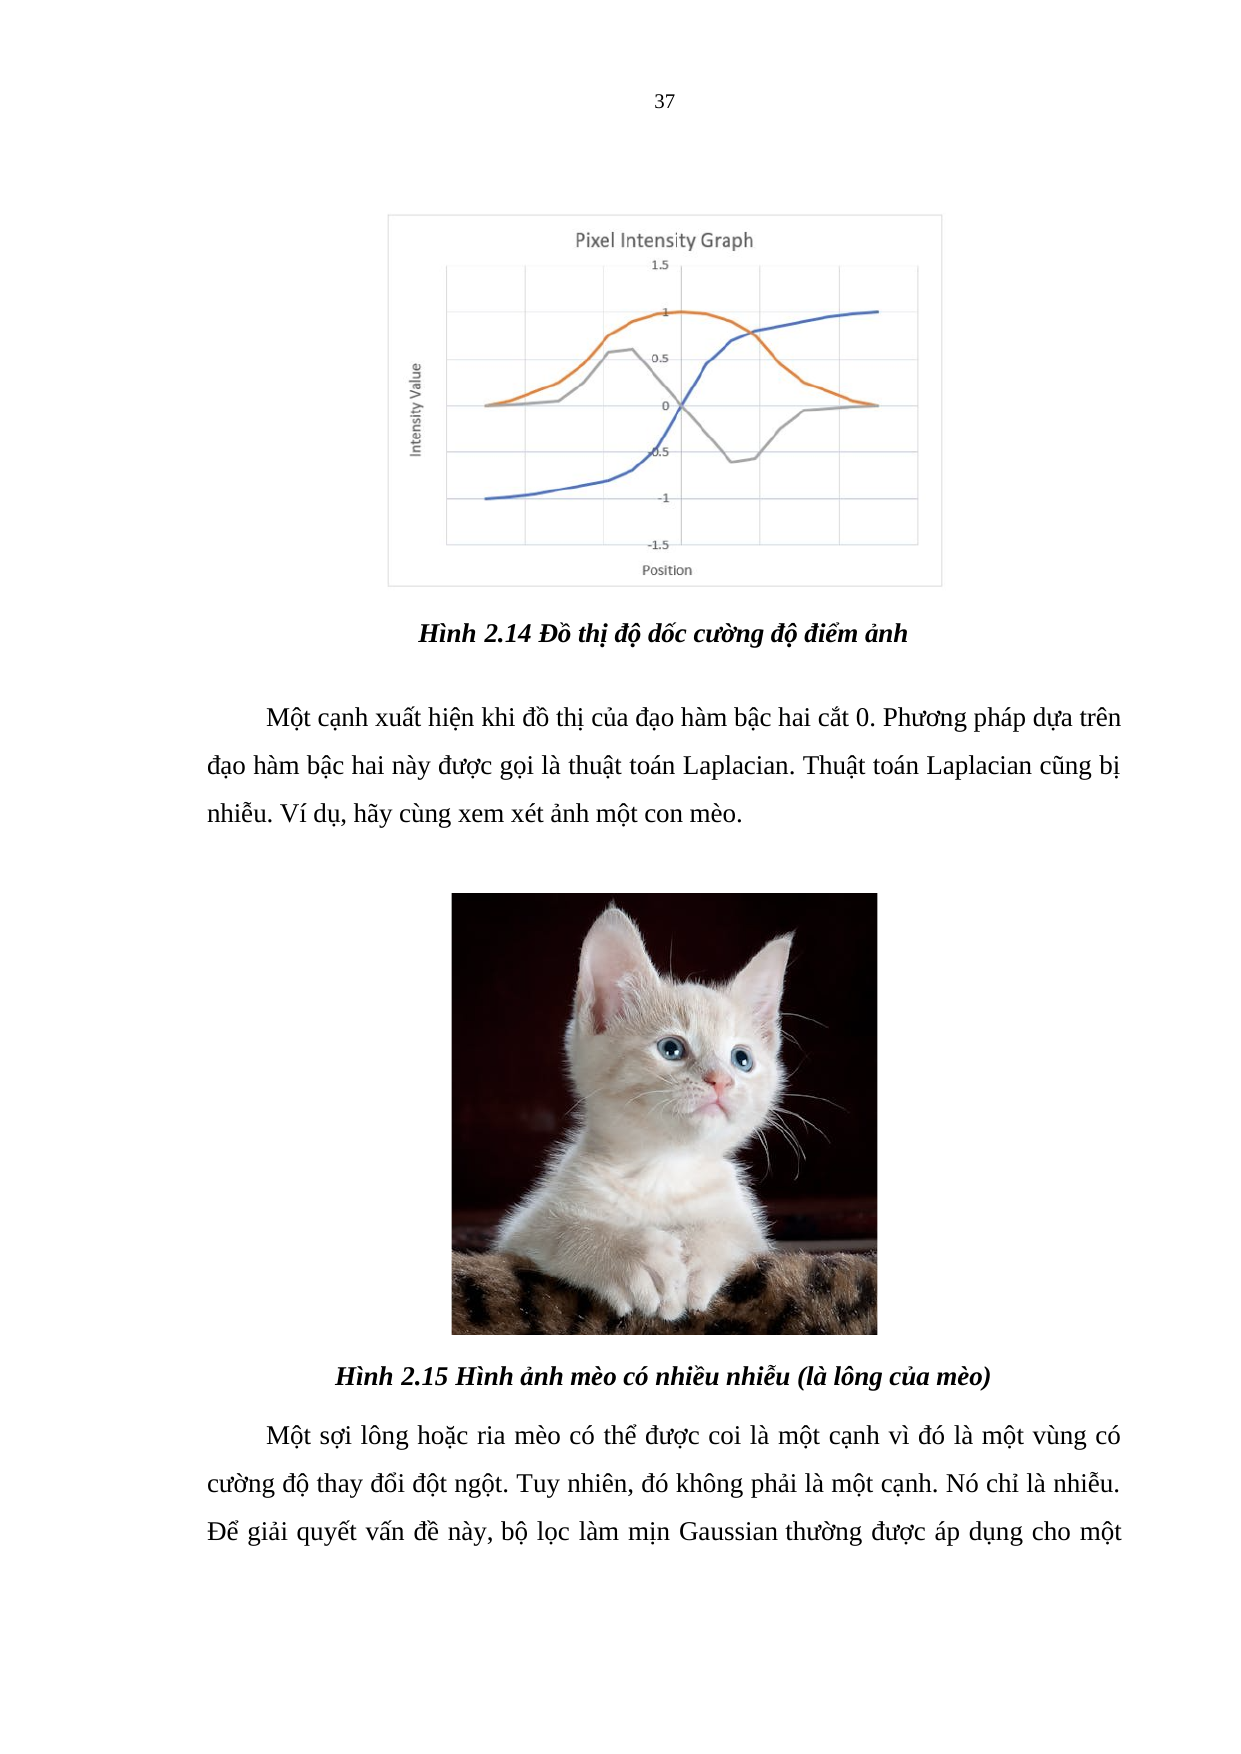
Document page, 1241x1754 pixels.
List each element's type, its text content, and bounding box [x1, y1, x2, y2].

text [207, 1419, 1122, 1547]
picture [383, 206, 946, 592]
text Hình 2.14 Đồ thị độ dốc cường độ điểm ảnh [207, 617, 1122, 648]
text Một cạnh xuất hiện khi đồ thị của đạo hàm bậc hai cắt 0. Phương pháp dựa trên đạo hàm bậc hai này được gọi là thuật toán Laplacian. Thuật toán Laplacian cũng bị nhiễu. Ví dụ, hãy cùng xem xét ảnh một con mèo. [207, 701, 1122, 828]
text Hình 2.15 Hình ảnh mèo có nhiều nhiễu (là lông của mèo) [207, 1360, 1122, 1391]
picture [451, 893, 878, 1335]
